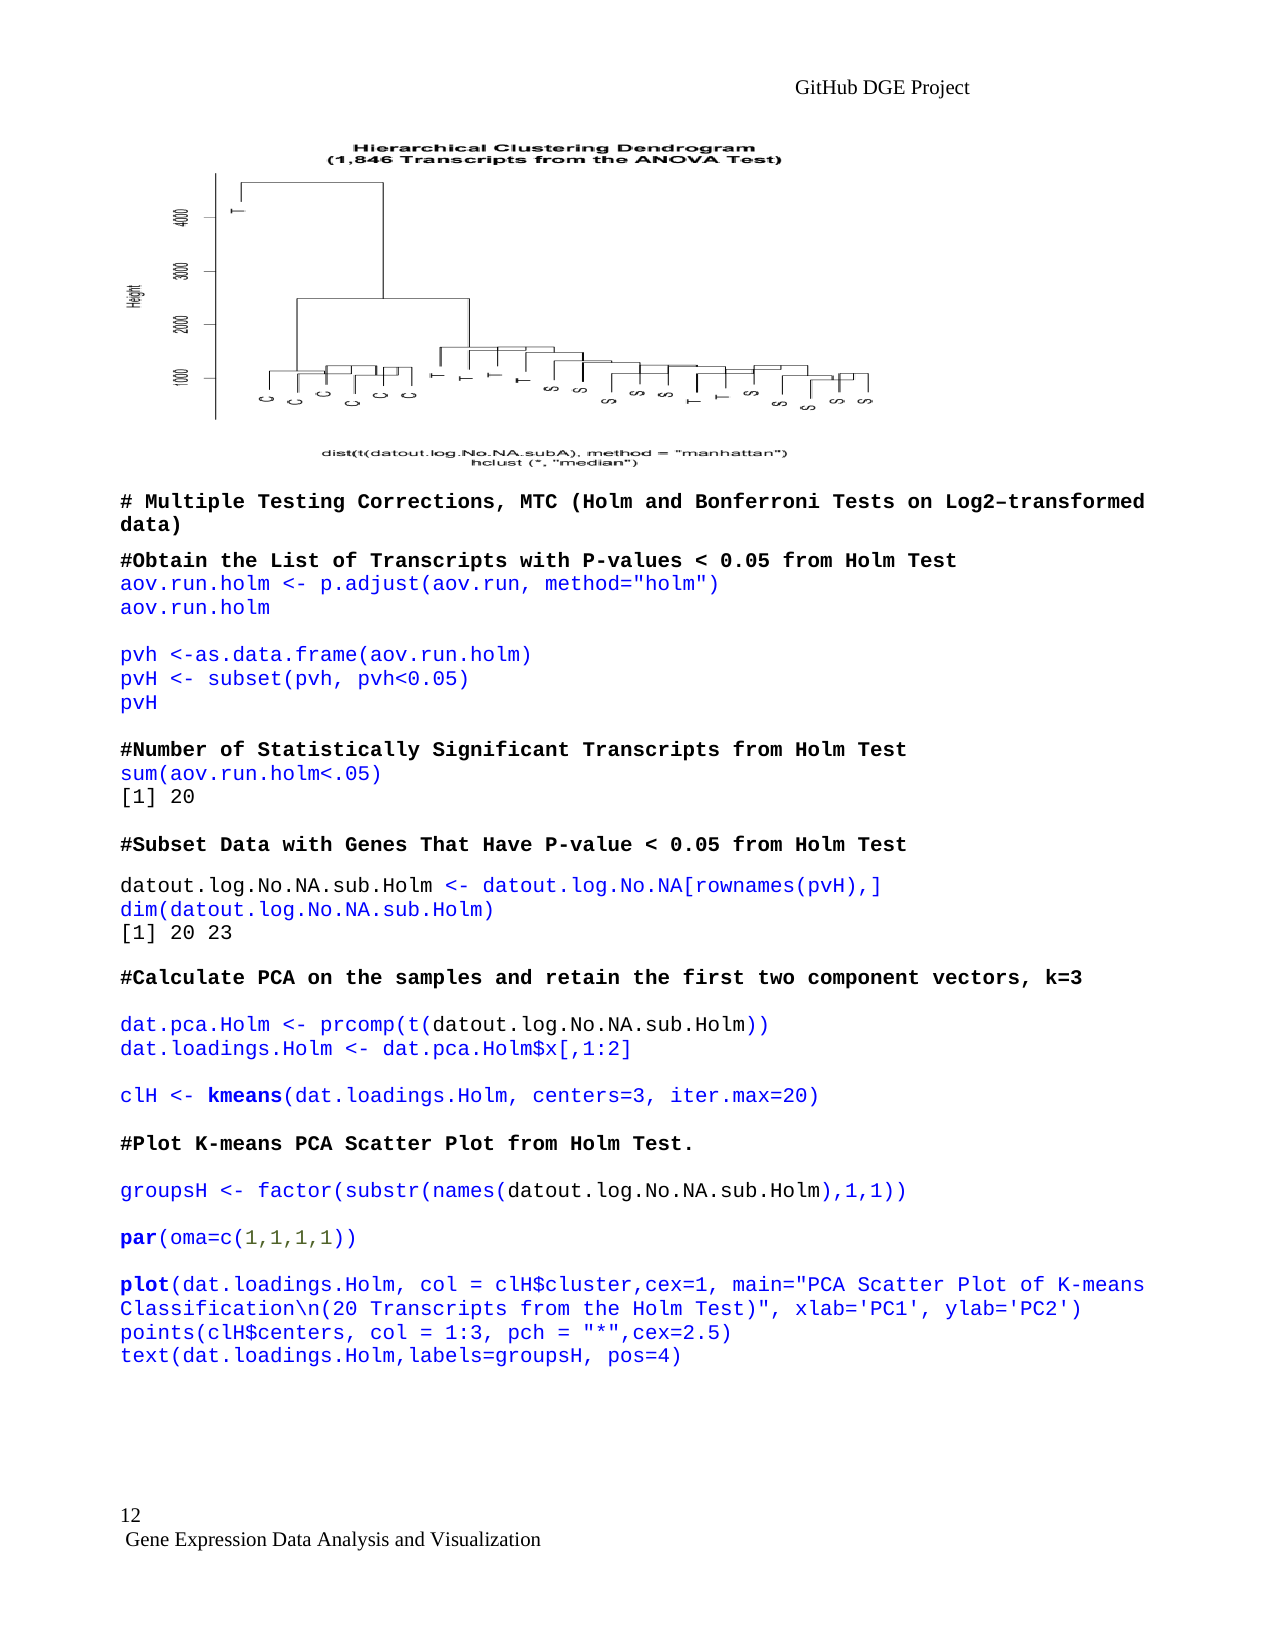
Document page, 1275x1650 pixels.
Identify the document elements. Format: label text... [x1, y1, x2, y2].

text clH <- kmeans(dat.loadings.Holm, centers=3, iter.max=20) [120, 1085, 1155, 1109]
text #Plot K-means PCA Scatter Plot from Holm Test. [120, 1133, 1155, 1156]
text datout.log.No.NA.sub.Holm <- datout.log.No.NA[rownames(pvH),] [120, 875, 483, 898]
text pvH <- subset(pvh, pvh<0.05) [120, 668, 1155, 692]
text pvH [120, 692, 1155, 715]
text #Obtain the List of Transcripts with P-values < 0.05 from Holm Test [120, 550, 1155, 573]
text par(oma=c(1,1,1,1)) [120, 1227, 1155, 1251]
text aov.run.holm <- p.adjust(aov.run, method="holm") [120, 573, 1155, 597]
text [1] 20 [120, 786, 1155, 810]
text # Multiple Testing Corrections, MTC (Holm and Bonferroni Tests on Log2–transformed data) [120, 491, 1155, 538]
text plot(dat.loadings.Holm, col = clH$cluster,cex=1, main="PCA Scatter Plot of K-means Classification\n(20 Transcripts from the Holm Test)", xlab='PC1', ylab='PC2') [120, 1274, 1155, 1322]
text sum(aov.run.holm<.05) [120, 763, 1155, 786]
text groupsH <- factor(substr(names(datout.log.No.NA.sub.Holm),1,1)) [120, 1180, 1155, 1203]
text datout.log.No.NA.sub.Holm <- datout.log.No.NA[rownames(pvH),] [682, 875, 1155, 898]
text [1] 20 23 [120, 922, 1155, 946]
text #Subset Data with Genes That Have P-value < 0.05 from Holm Test [120, 833, 1155, 857]
text pvh <-as.data.frame(aov.run.holm) [120, 644, 1155, 668]
text #Calculate PCA on the samples and retain the first two component vectors, k=3 [120, 967, 1155, 991]
text dat.pca.Holm <- prcomp(t(datout.log.No.NA.sub.Holm)) [120, 1014, 1155, 1038]
text aov.run.holm [120, 597, 1155, 621]
text #Number of Statistically Significant Transcripts from Holm Test [120, 739, 1155, 763]
text dim(datout.log.No.NA.sub.Holm) [120, 898, 1155, 922]
text text(dat.loadings.Holm,labels=groupsH, pos=4) [120, 1345, 1155, 1369]
text dat.loadings.Holm <- dat.pca.Holm$x[,1:2] [120, 1038, 1155, 1062]
text points(clH$centers, col = 1:3, pch = "*",cex=2.5) [120, 1322, 1155, 1345]
